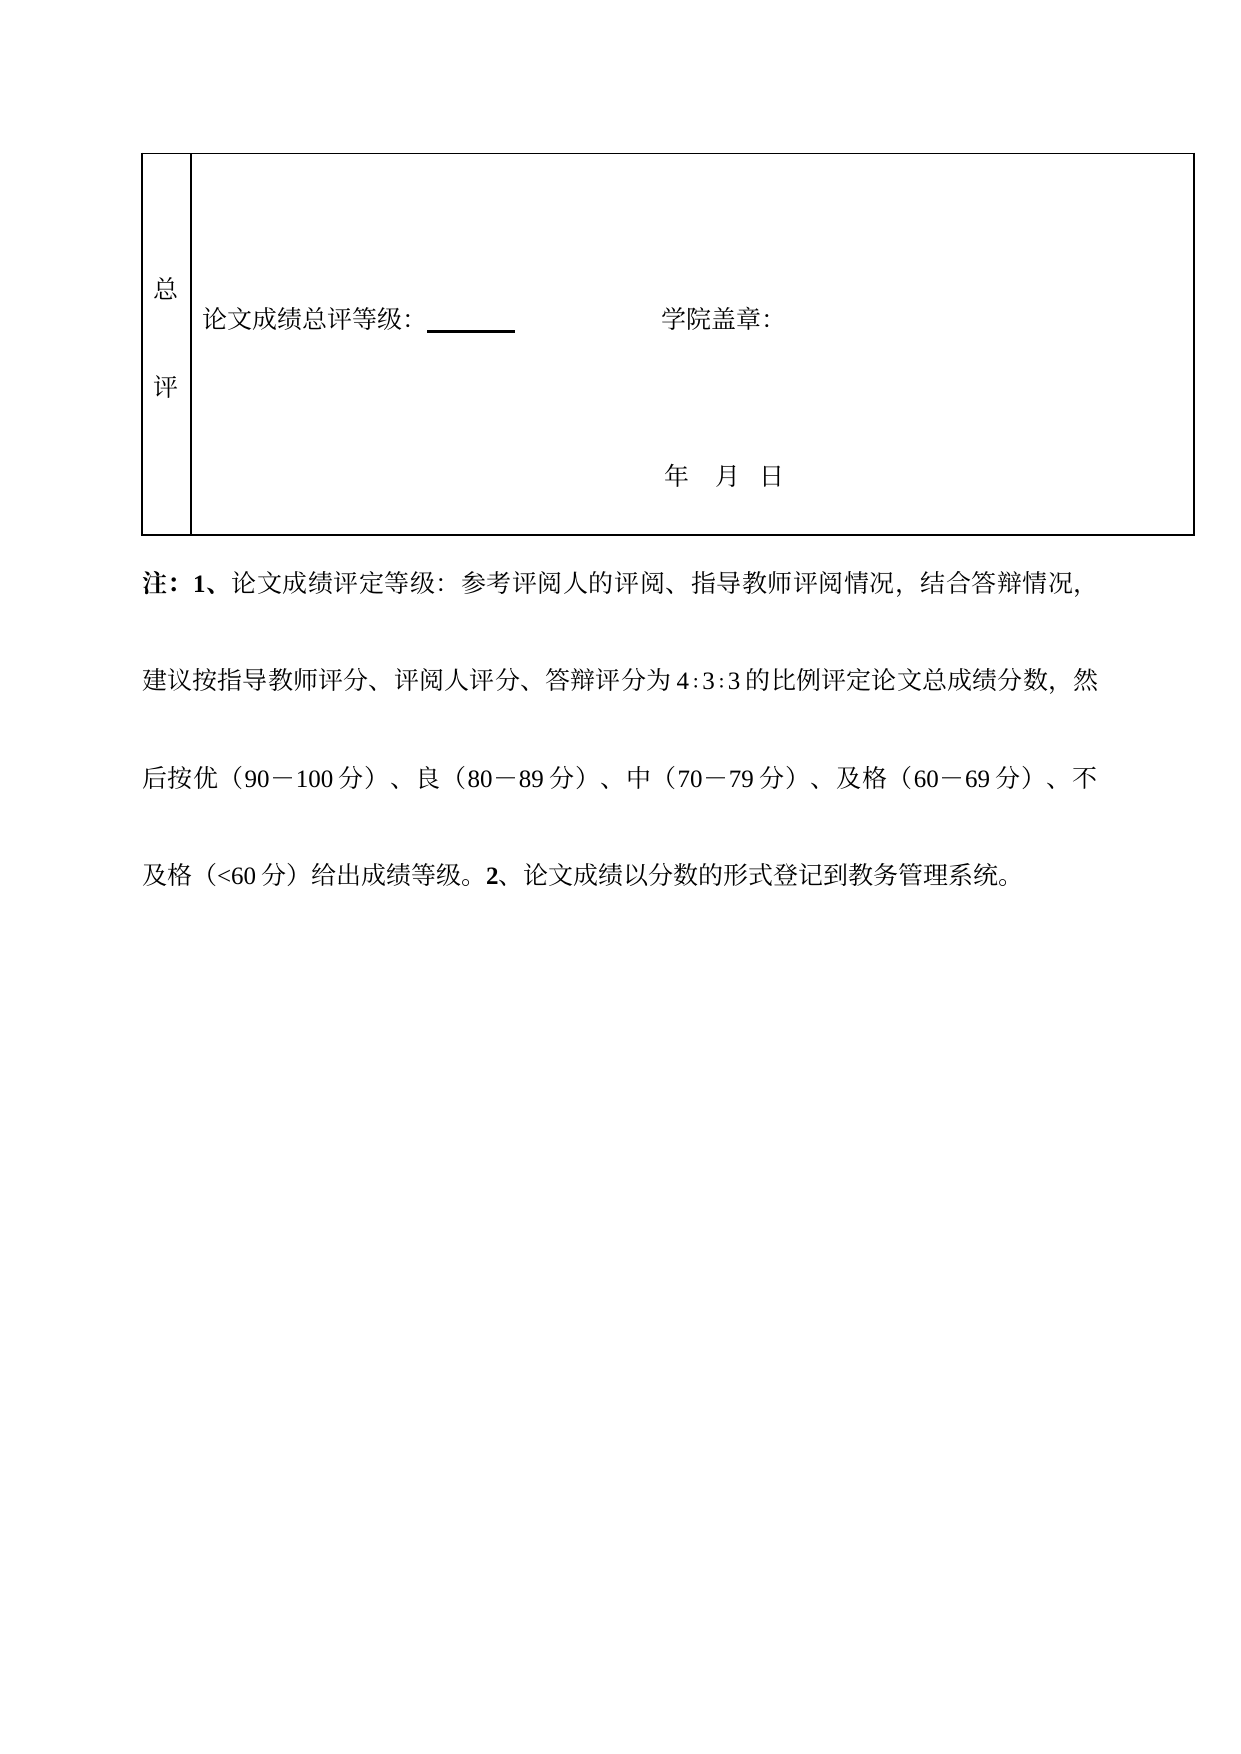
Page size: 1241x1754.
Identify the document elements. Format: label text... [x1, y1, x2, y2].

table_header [192, 154, 1193, 534]
text 注：1、论文成绩评定等级：参考评阅人的评阅、指导教师评阅情况，结合答辩情况，建议按指导教师评分、评阅人评分、答辩评分为4∶3∶3的比例评定论文总成绩分数，然后按优（90－100分）、良（80－89分）、中（70－79分）、及格（60－69分）、不及格（<60分）给出成绩等级。2、论文成绩以分数的形式登记到教务管理系统。 [142, 549, 1098, 906]
table_header 成绩总评 [143, 154, 190, 534]
